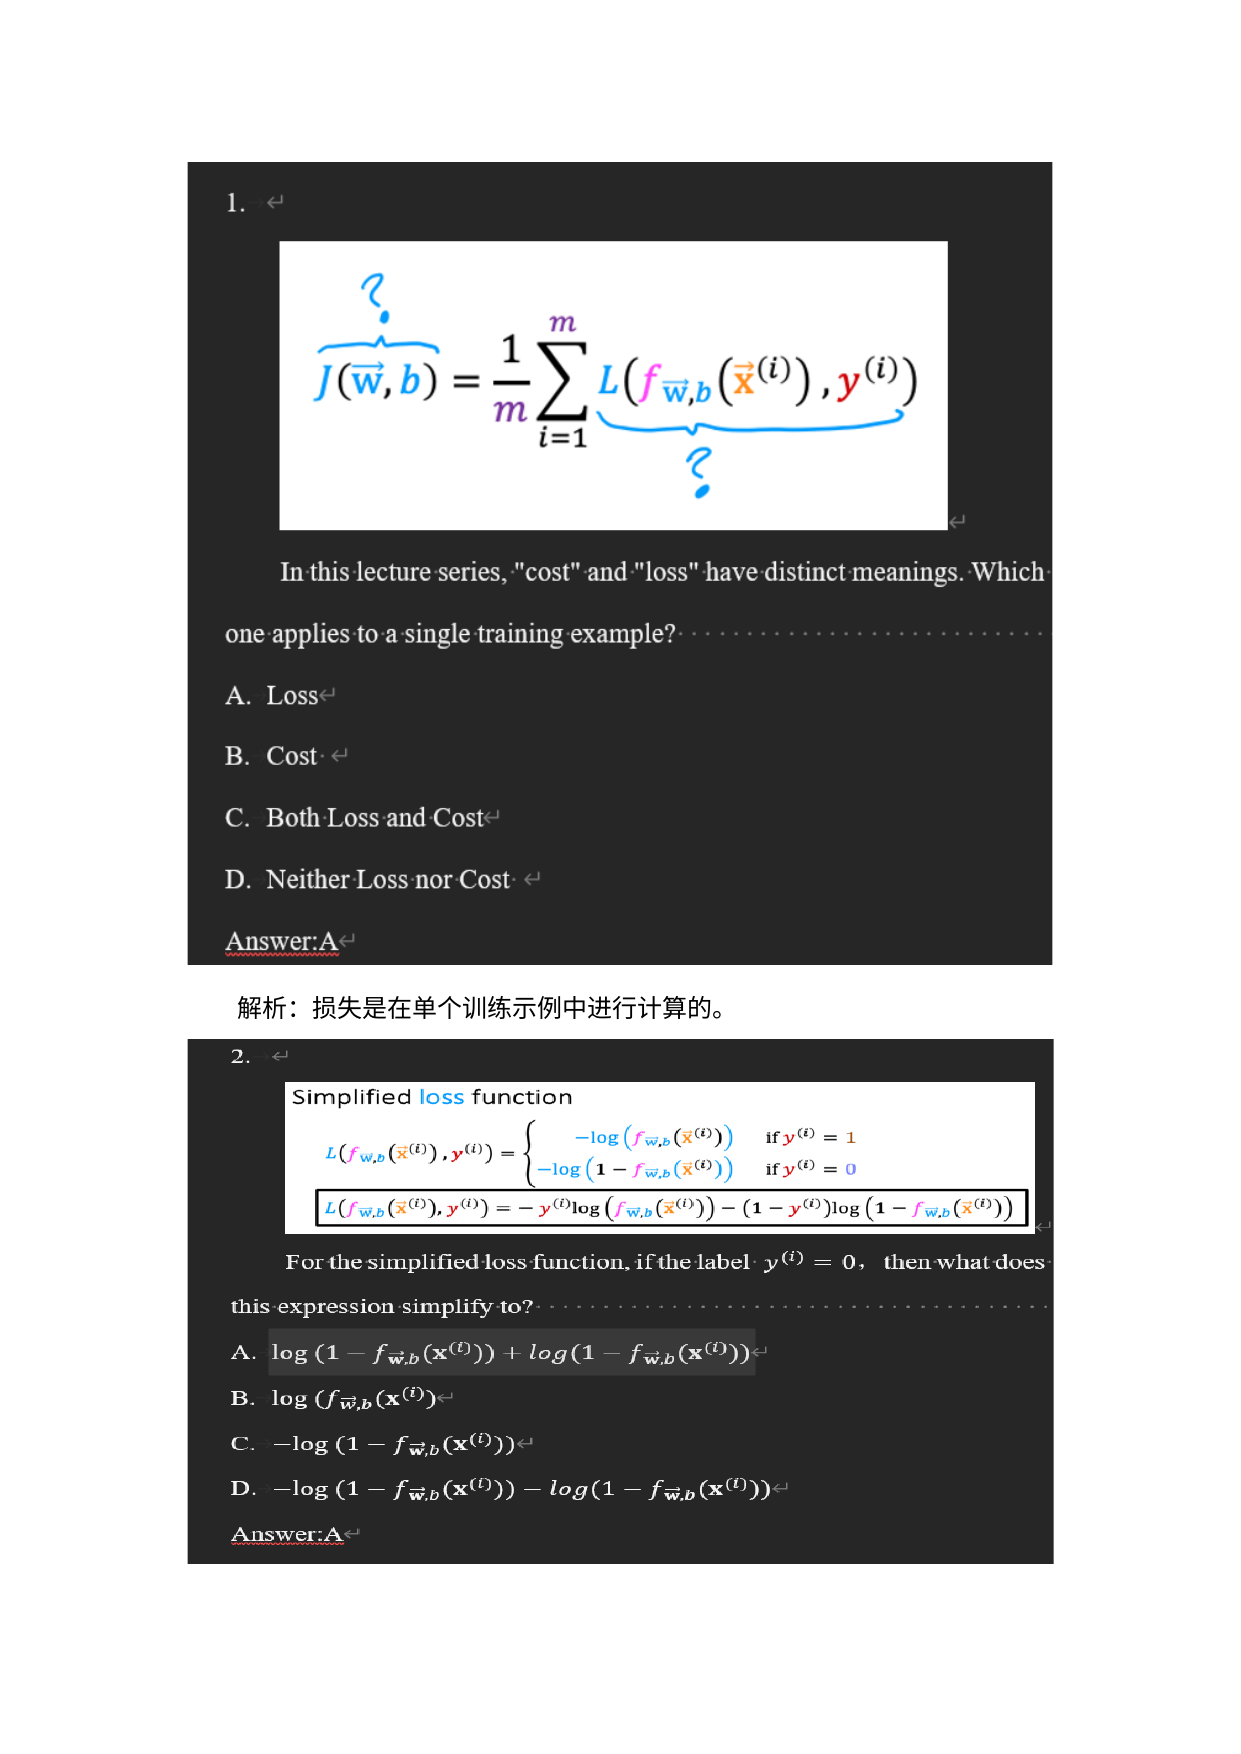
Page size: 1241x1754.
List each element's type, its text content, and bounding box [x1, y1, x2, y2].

text 解析：损失是在单个训练示例中进行计算的。 [187, 974, 1053, 1039]
picture [187, 1039, 1054, 1564]
picture [187, 162, 1053, 965]
